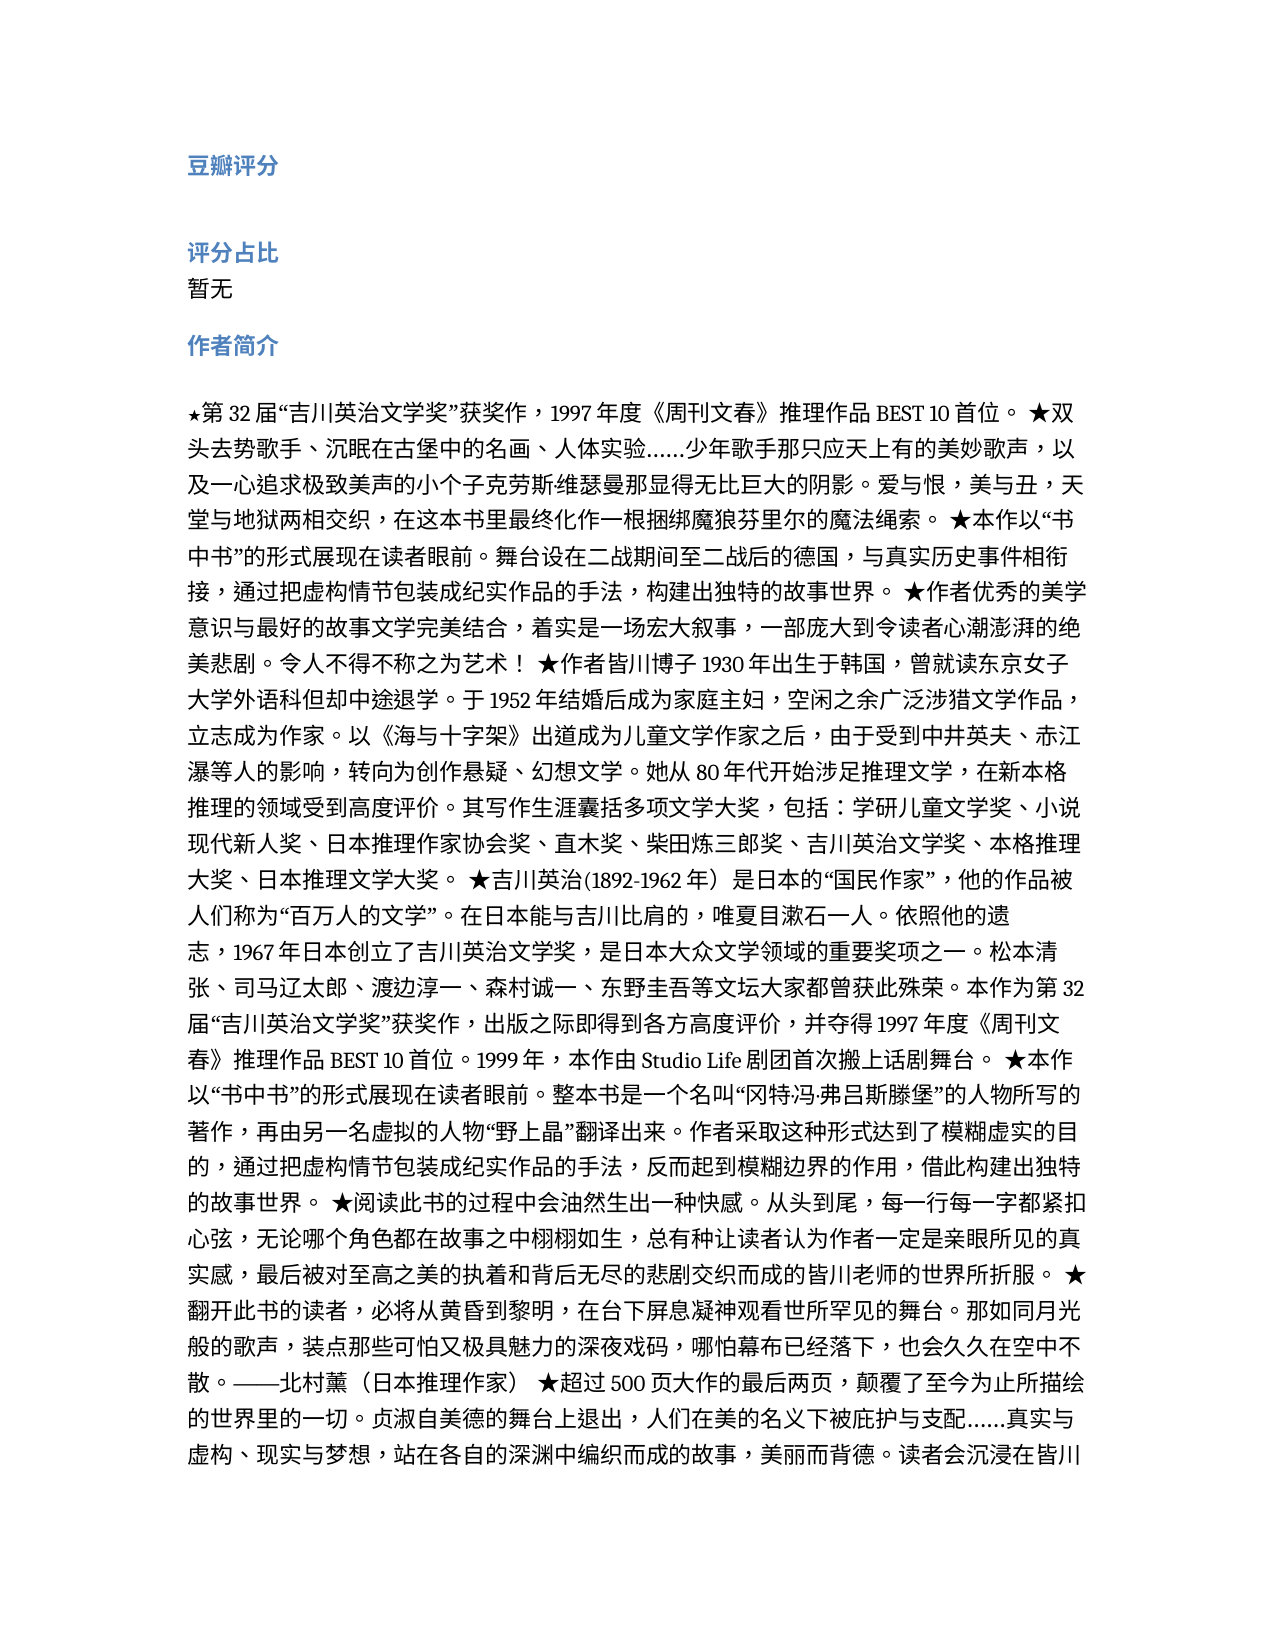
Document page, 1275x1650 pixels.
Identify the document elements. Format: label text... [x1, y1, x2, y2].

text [187, 366, 1087, 1470]
subtitle 作者简介 [187, 330, 1087, 361]
text 暂无 [187, 273, 1087, 304]
subtitle 评分占比 [187, 237, 1087, 268]
subtitle 豆瓣评分 [187, 150, 1087, 181]
